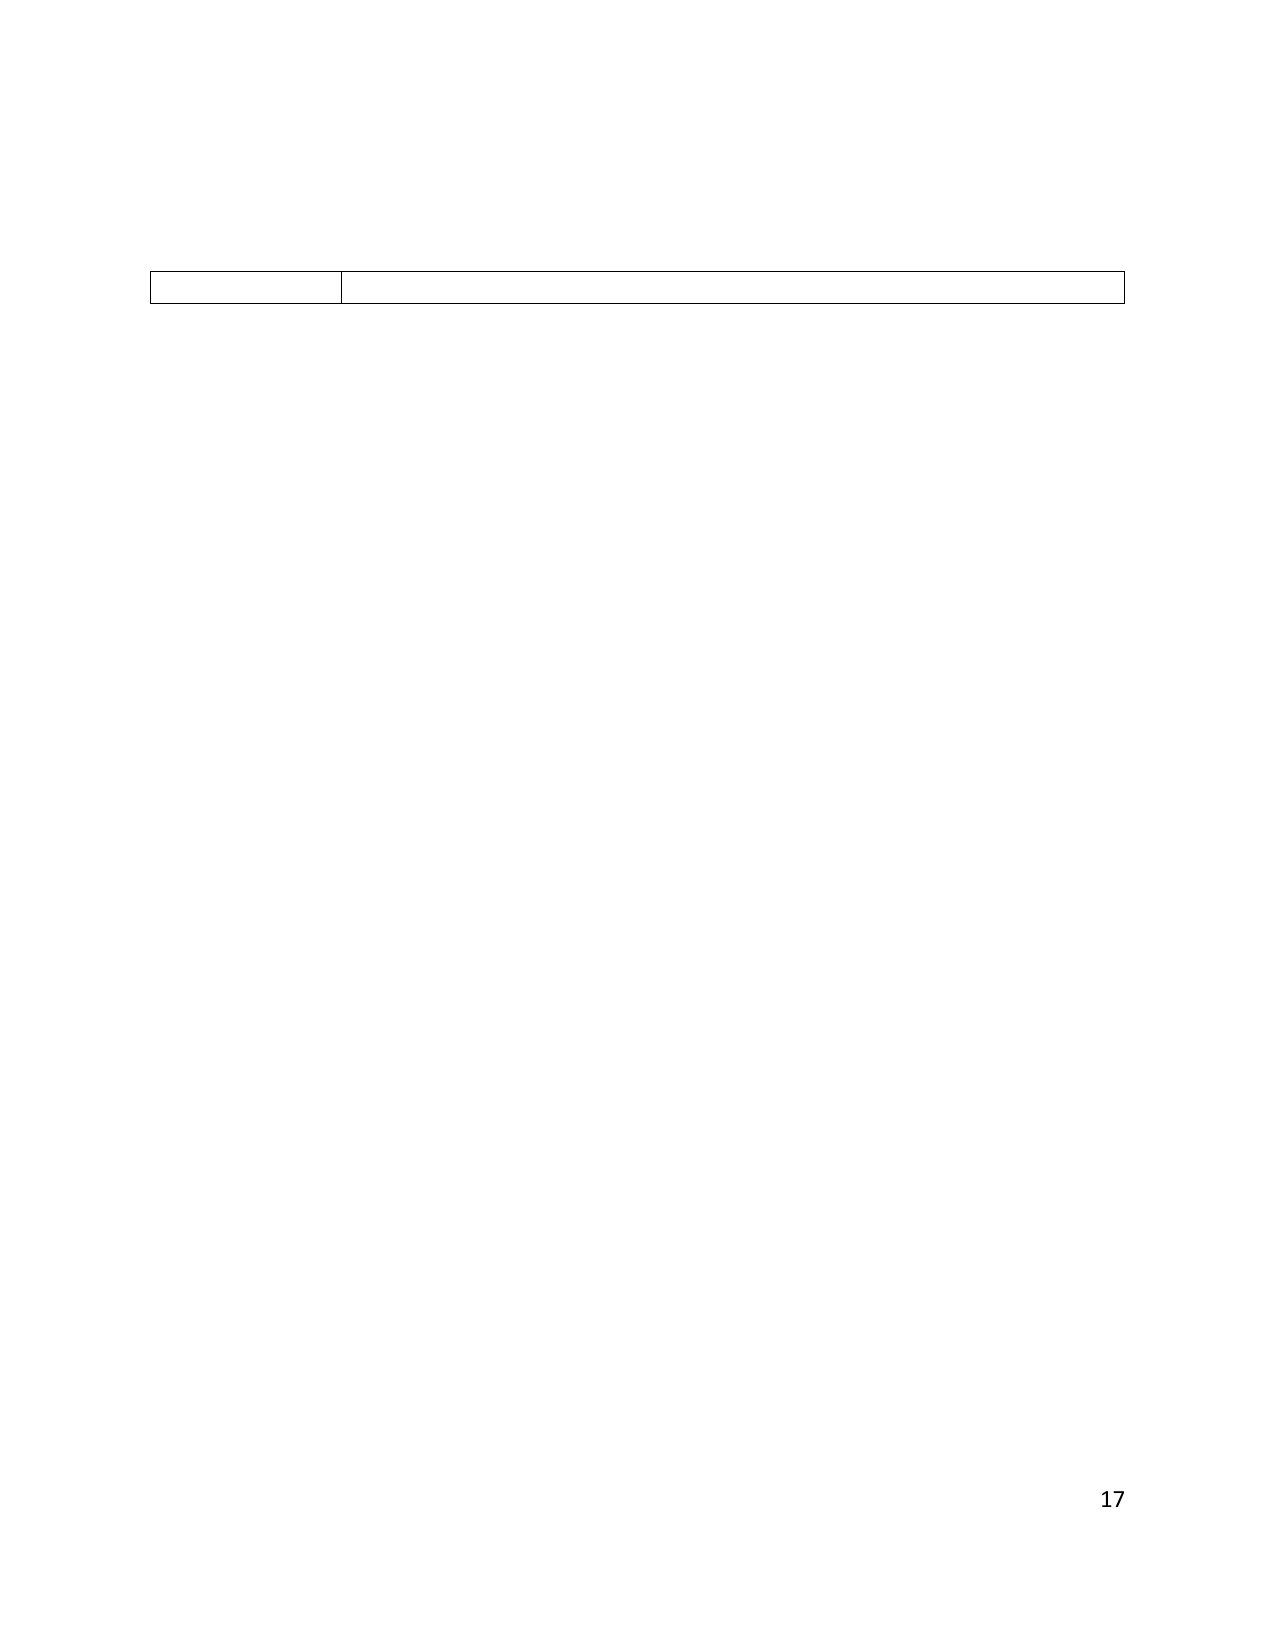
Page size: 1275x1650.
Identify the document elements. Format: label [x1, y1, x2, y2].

table_cell [342, 272, 1124, 302]
table_cell [151, 272, 341, 302]
